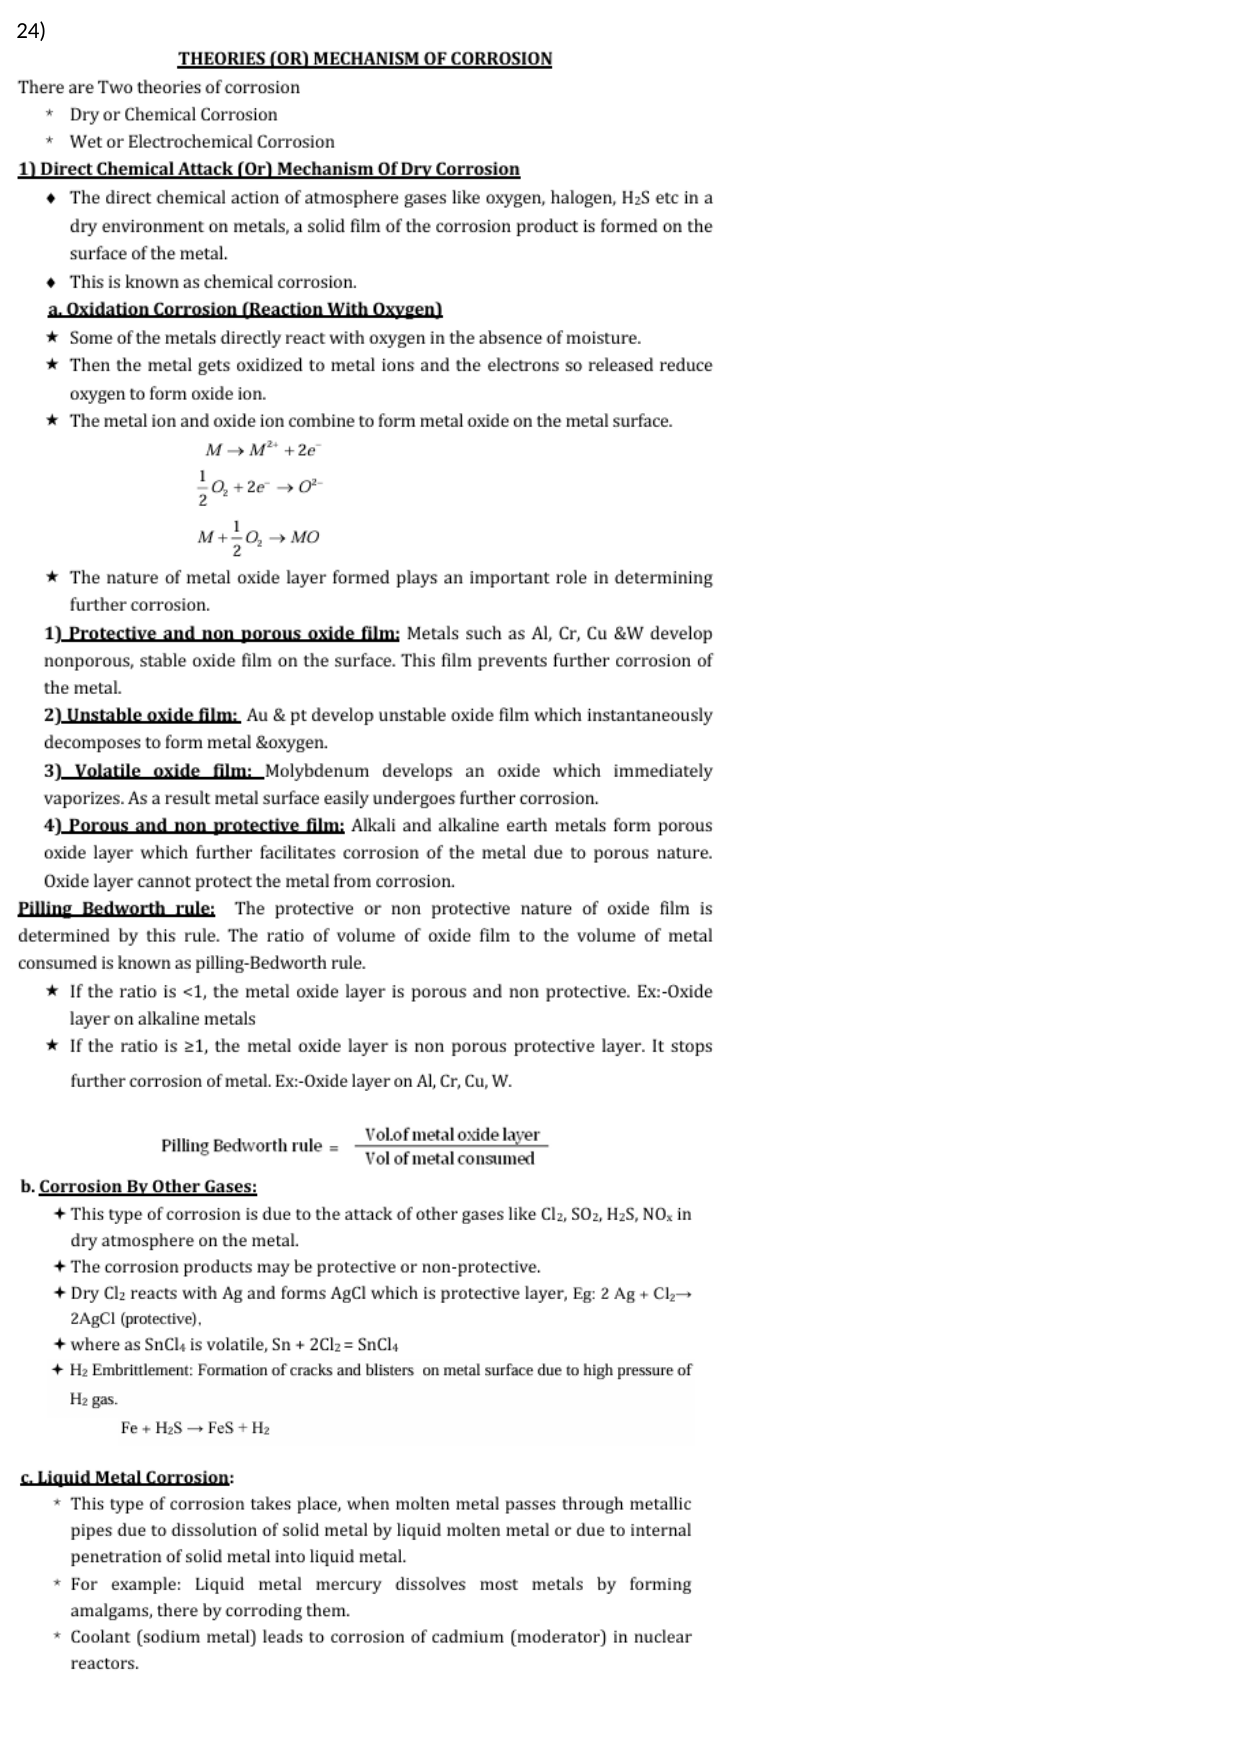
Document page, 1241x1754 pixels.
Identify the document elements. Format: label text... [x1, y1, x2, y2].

picture [16, 43, 734, 1677]
text 24) [16, 16, 1063, 44]
